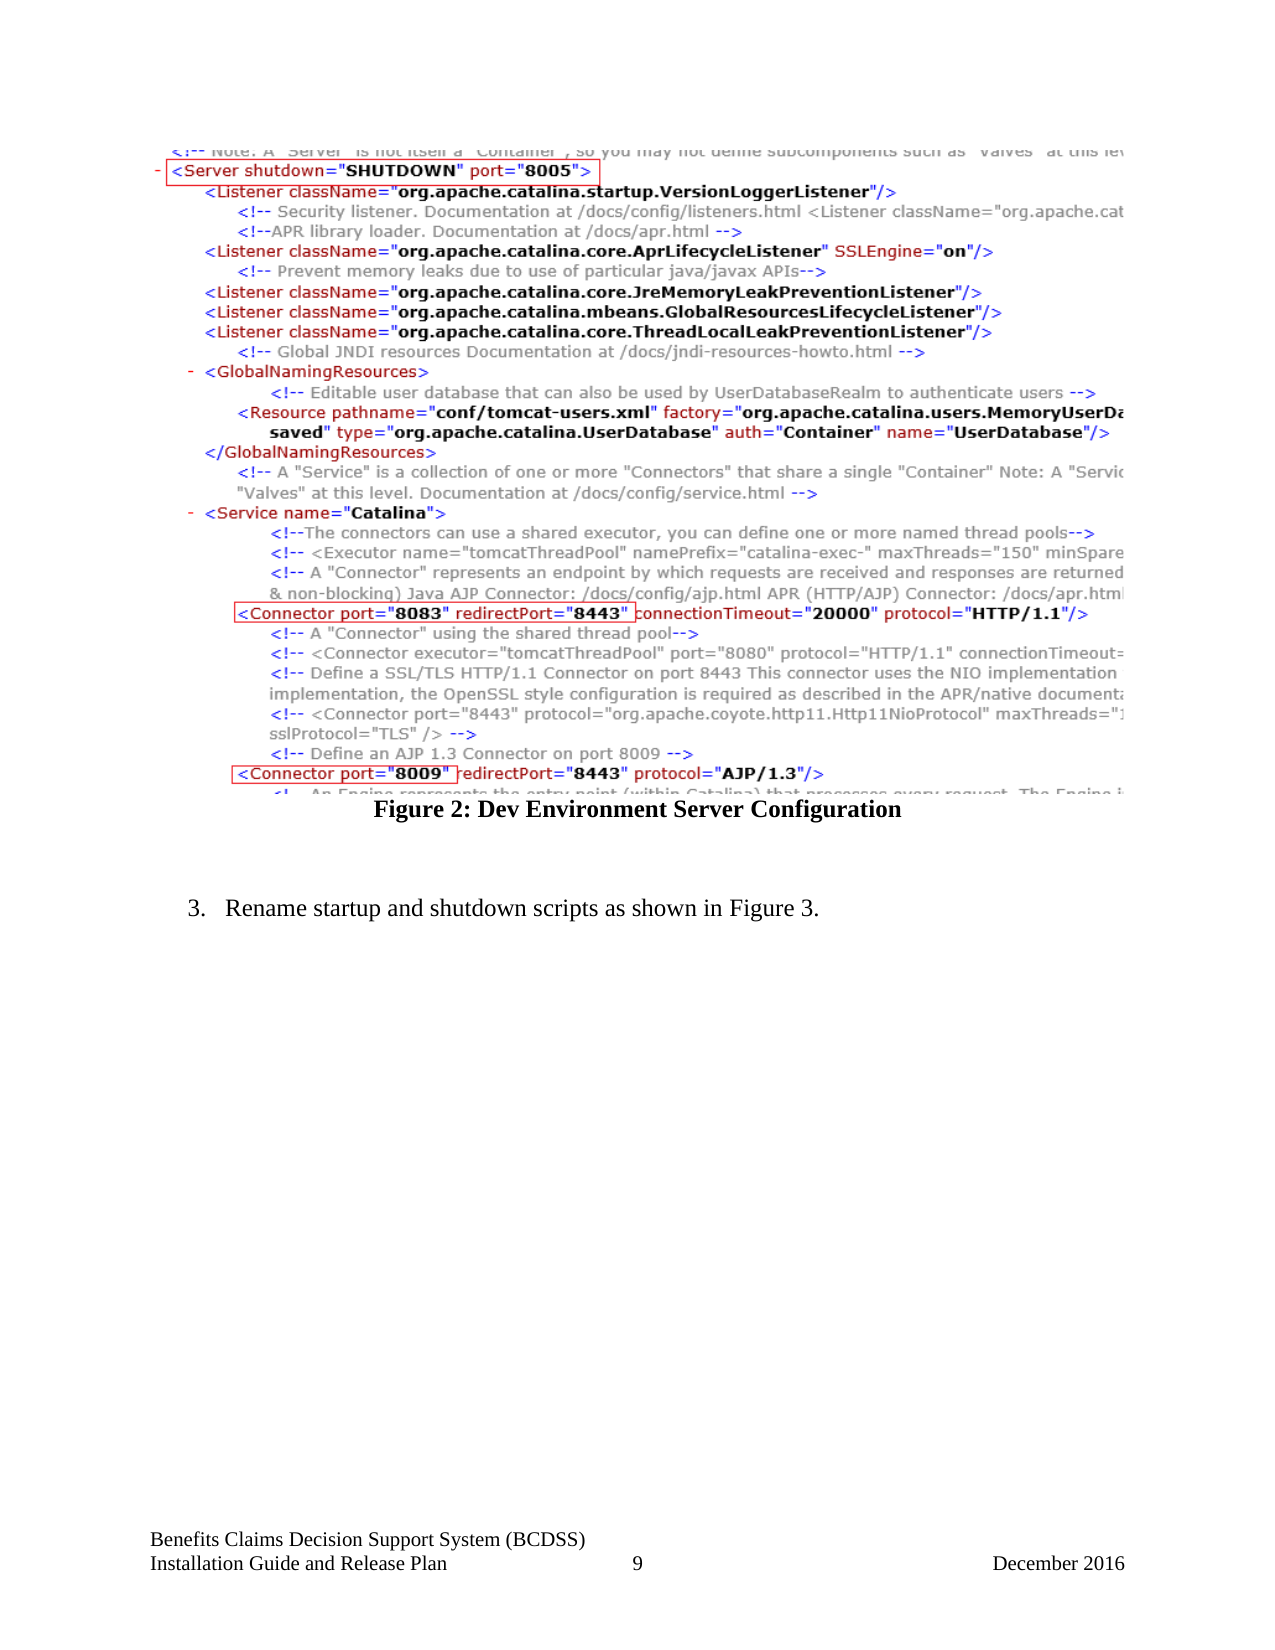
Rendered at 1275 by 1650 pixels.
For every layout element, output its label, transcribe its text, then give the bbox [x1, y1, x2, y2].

list Rename startup and shutdown scripts as shown in Figure 3. [187, 893, 1125, 922]
picture [150, 150, 1124, 794]
